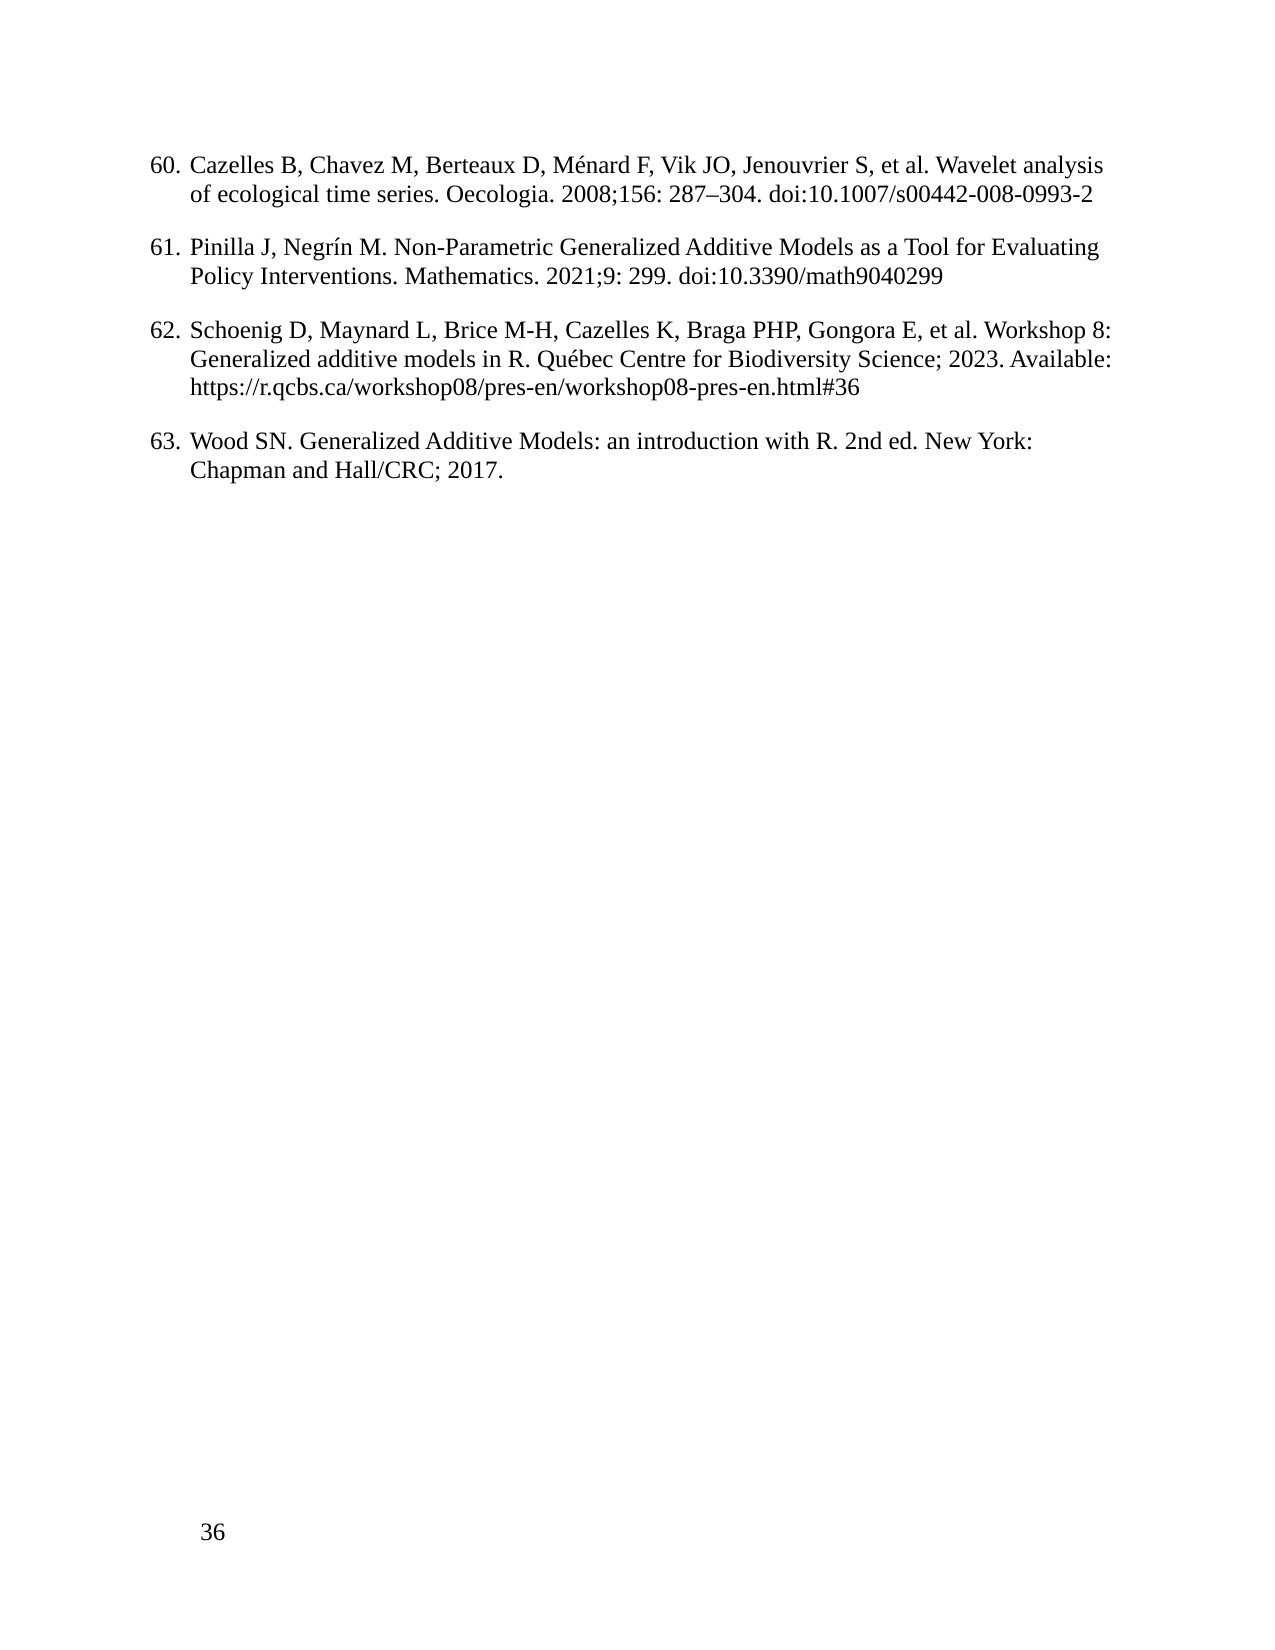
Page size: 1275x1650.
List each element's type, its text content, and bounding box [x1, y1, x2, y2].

text 62. Schoenig D, Maynard L, Brice M-H, Cazelles K, Braga PHP, Gongora E, et al. Workshop 8: Generalized additive models in R. Québec Centre for Biodiversity Science; 2023. Available: https://r.qcbs.ca/workshop08/pres-en/workshop08-pres-en.html#36 [150, 315, 1125, 401]
text 63. Wood SN. Generalized Additive Models: an introduction with R. 2nd ed. New York: Chapman and Hall/CRC; 2017. [150, 426, 1125, 484]
text 60. Cazelles B, Chavez M, Berteaux D, Ménard F, Vik JO, Jenouvrier S, et al. Wavelet analysis of ecological time series. Oecologia. 2008;156: 287–304. doi:10.1007/s00442-008-0993-2 [150, 150, 1125, 207]
text 61. Pinilla J, Negrín M. Non-Parametric Generalized Additive Models as a Tool for Evaluating Policy Interventions. Mathematics. 2021;9: 299. doi:10.3390/math9040299 [150, 232, 1125, 290]
